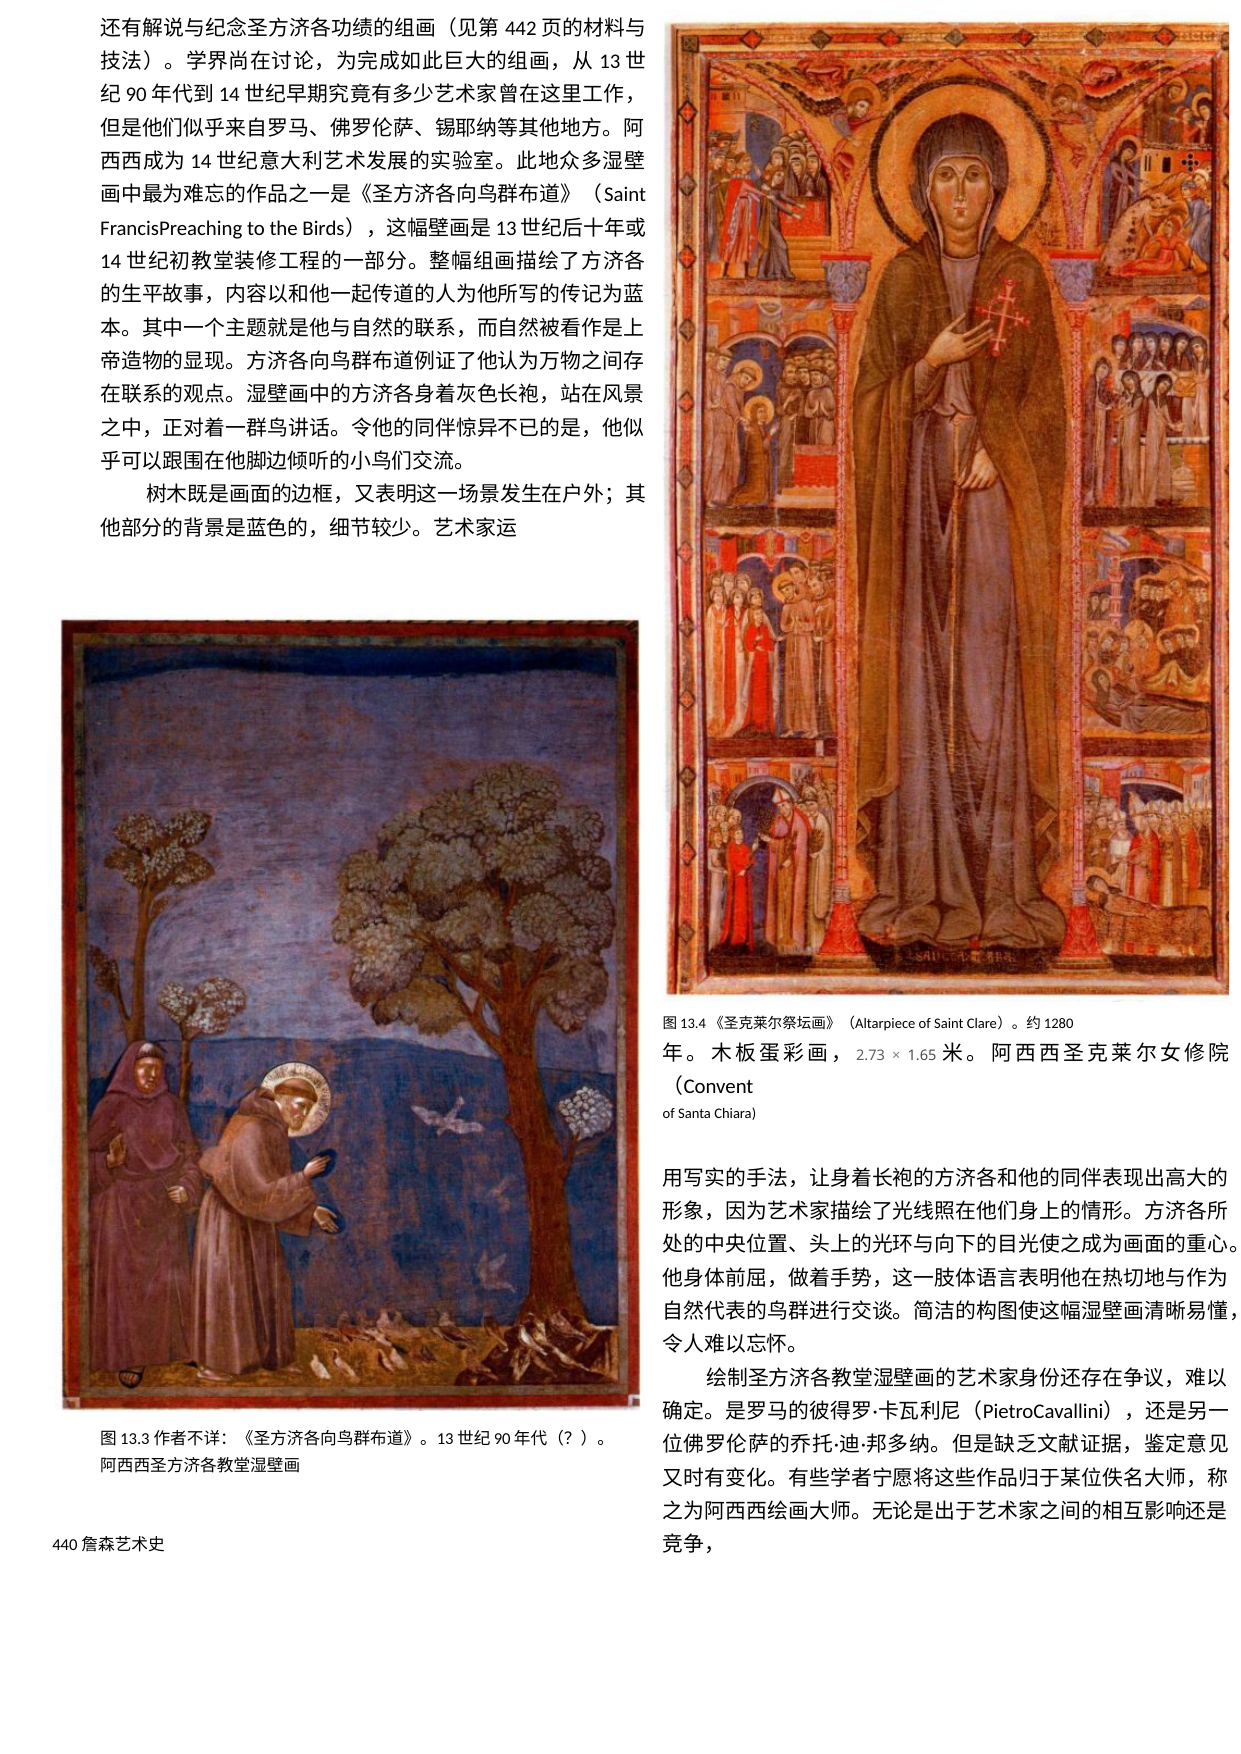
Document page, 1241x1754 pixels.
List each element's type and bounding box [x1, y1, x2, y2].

picture [47, 608, 641, 1411]
picture [662, 10, 1230, 1002]
